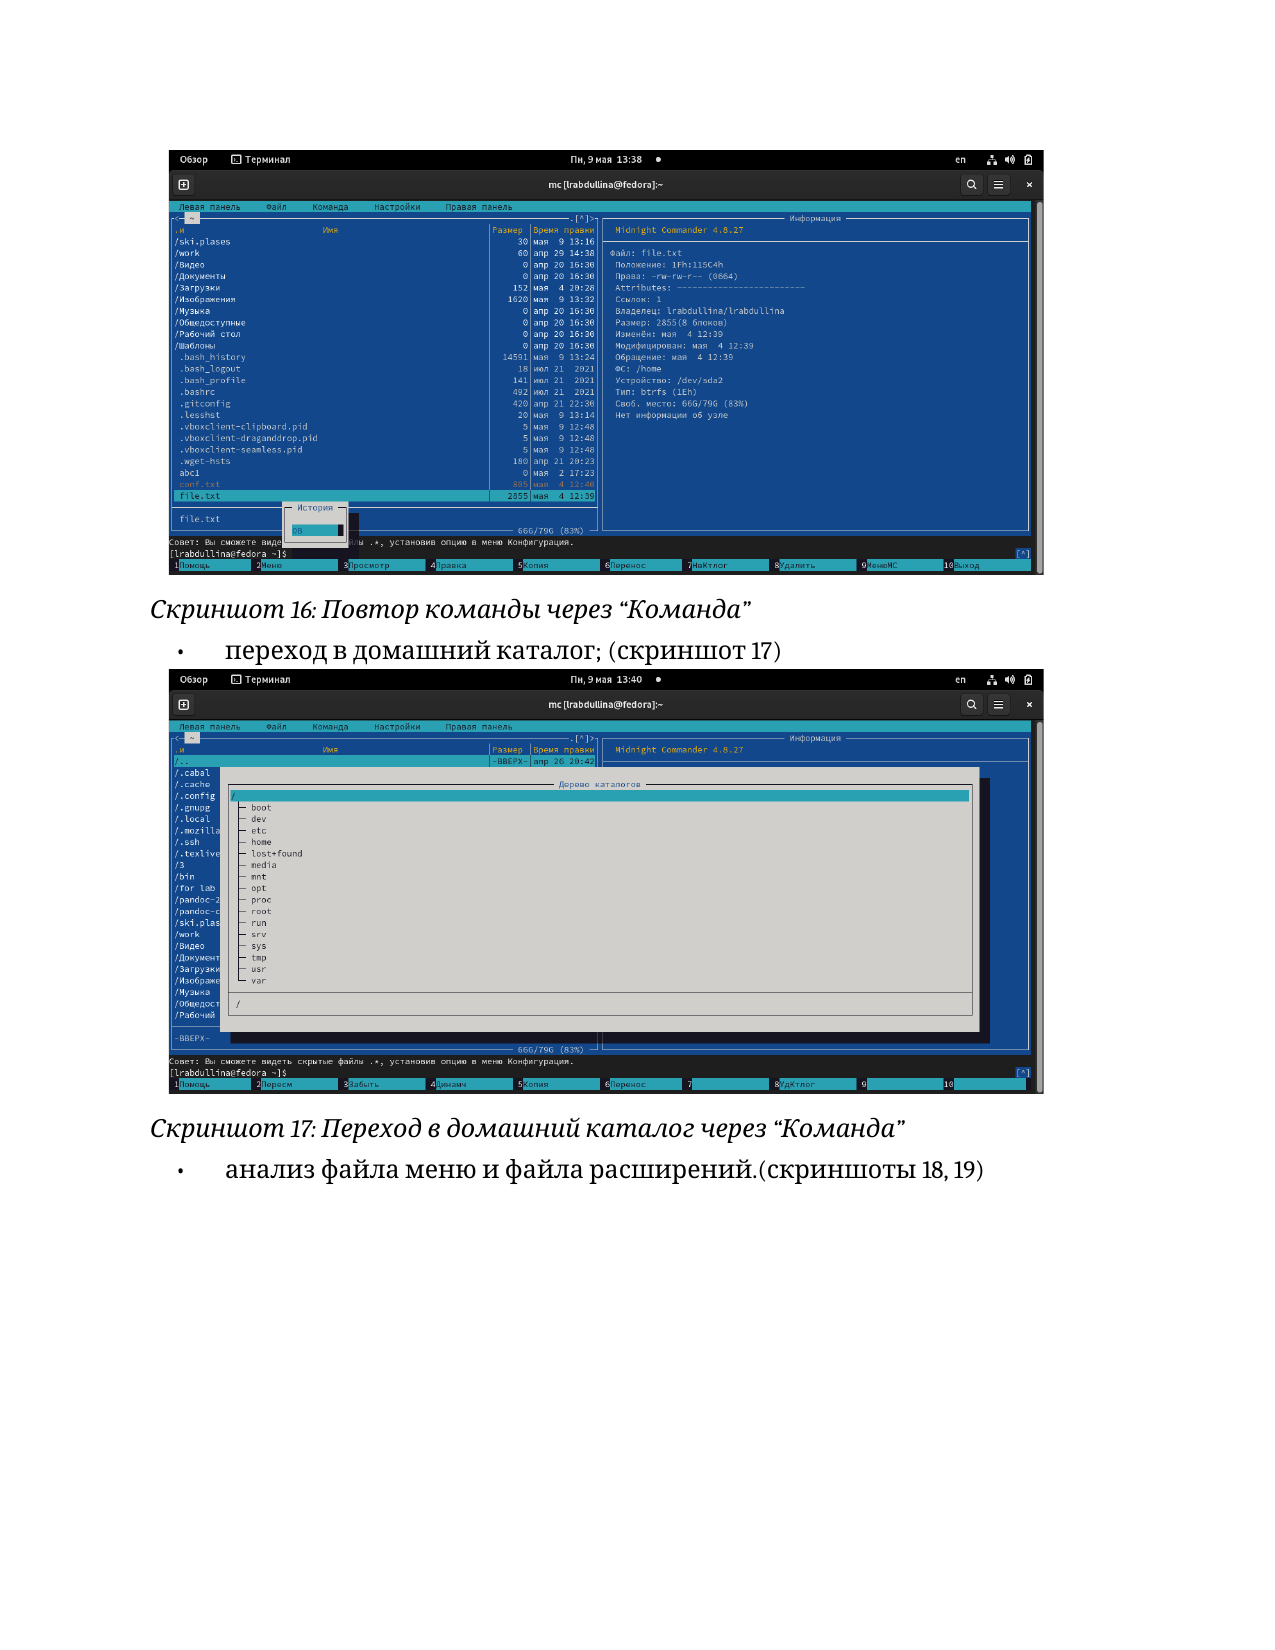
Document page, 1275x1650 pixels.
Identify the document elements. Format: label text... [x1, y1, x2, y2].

list анализ файла меню и файла расширений.(скриншоты 18, 19) [175, 1156, 1125, 1185]
picture [168, 669, 1044, 1094]
list переход в домашний каталог; (скриншот 17) [175, 637, 1125, 666]
text Скриншот 16: Повтор команды через “Команда” [150, 596, 1125, 624]
text Скриншот 17: Переход в домашний каталог через “Команда” [150, 1115, 1125, 1143]
picture [168, 150, 1044, 575]
